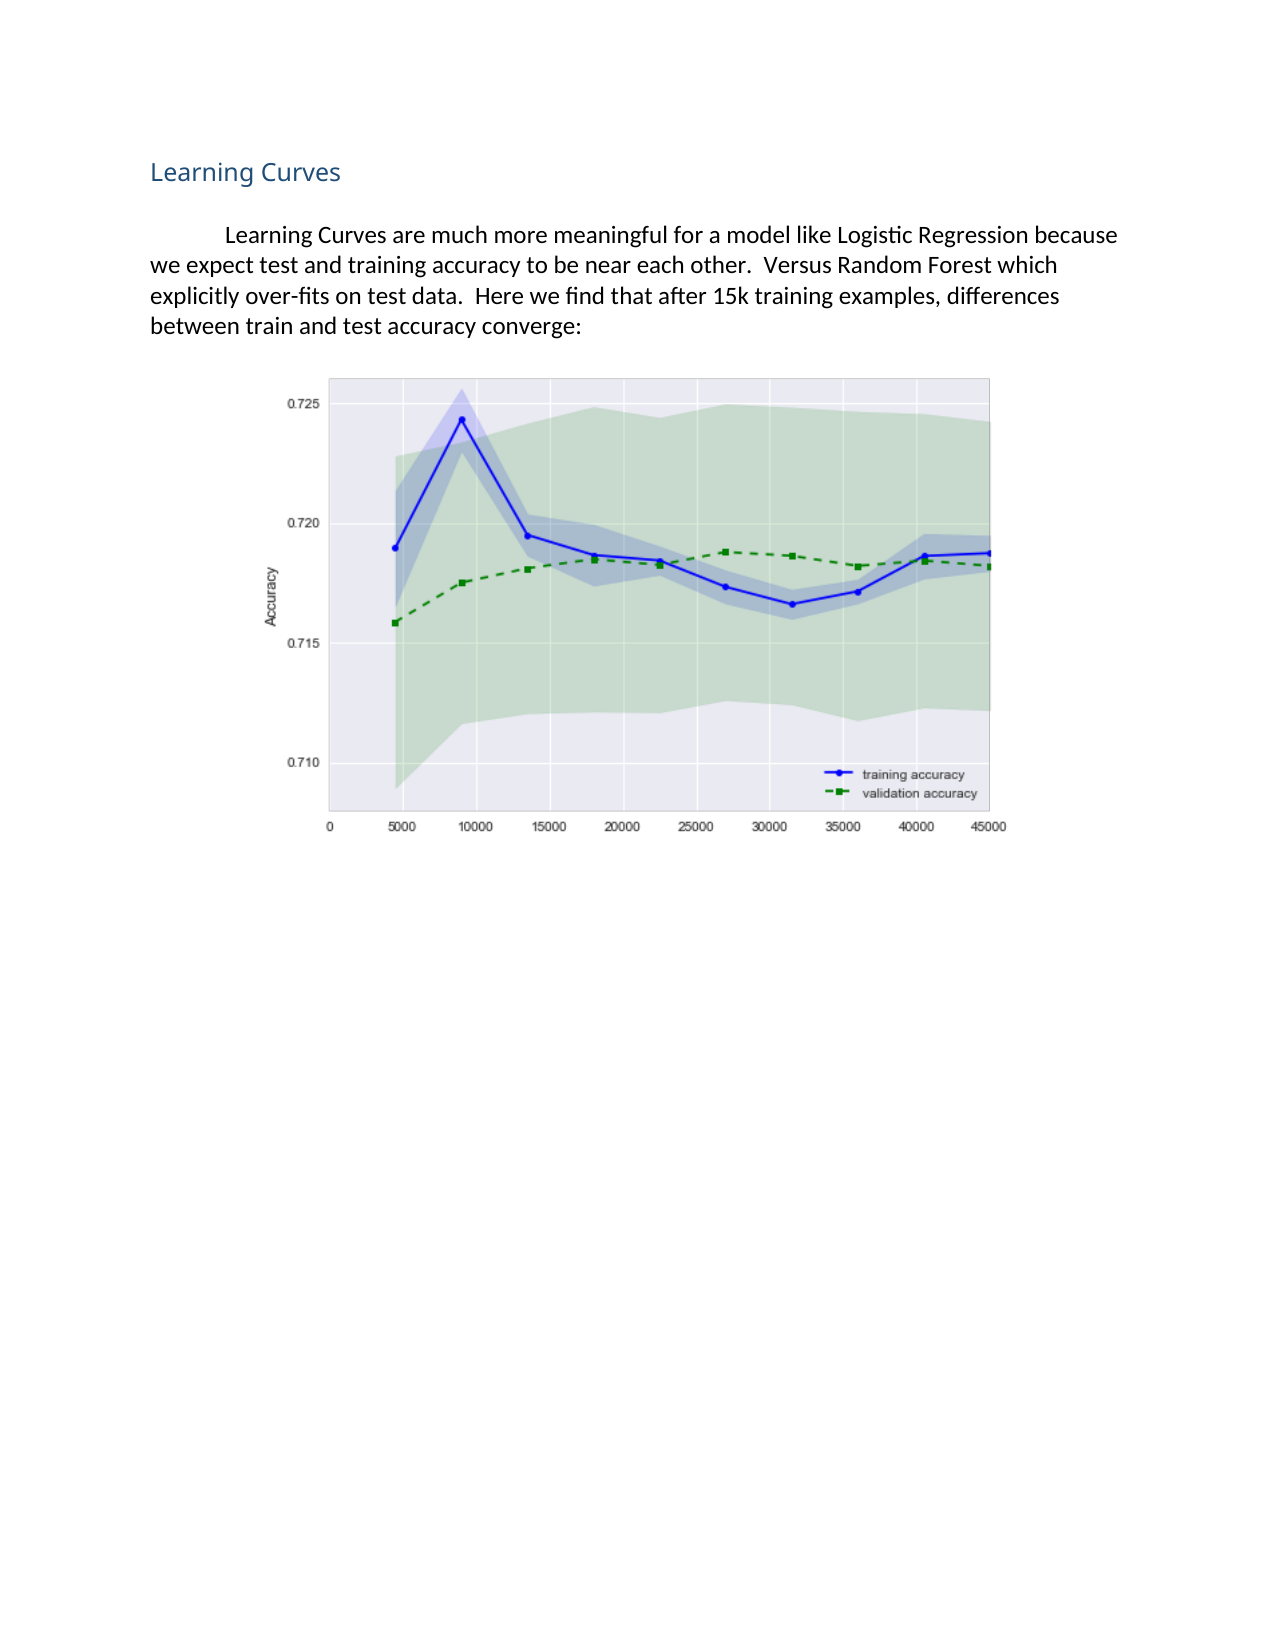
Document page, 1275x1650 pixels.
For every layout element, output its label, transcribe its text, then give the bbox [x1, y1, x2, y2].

text Learning Curves are much more meaningful for a model like Logistic Regression because we expect test and training accuracy to be near each other. Versus Random Forest which explicitly over-fits on test data. Here we find that after 15k training examples, differences between train and test accuracy converge: [150, 219, 1125, 341]
picture [257, 371, 1018, 842]
subtitle Learning Curves [150, 154, 1125, 188]
